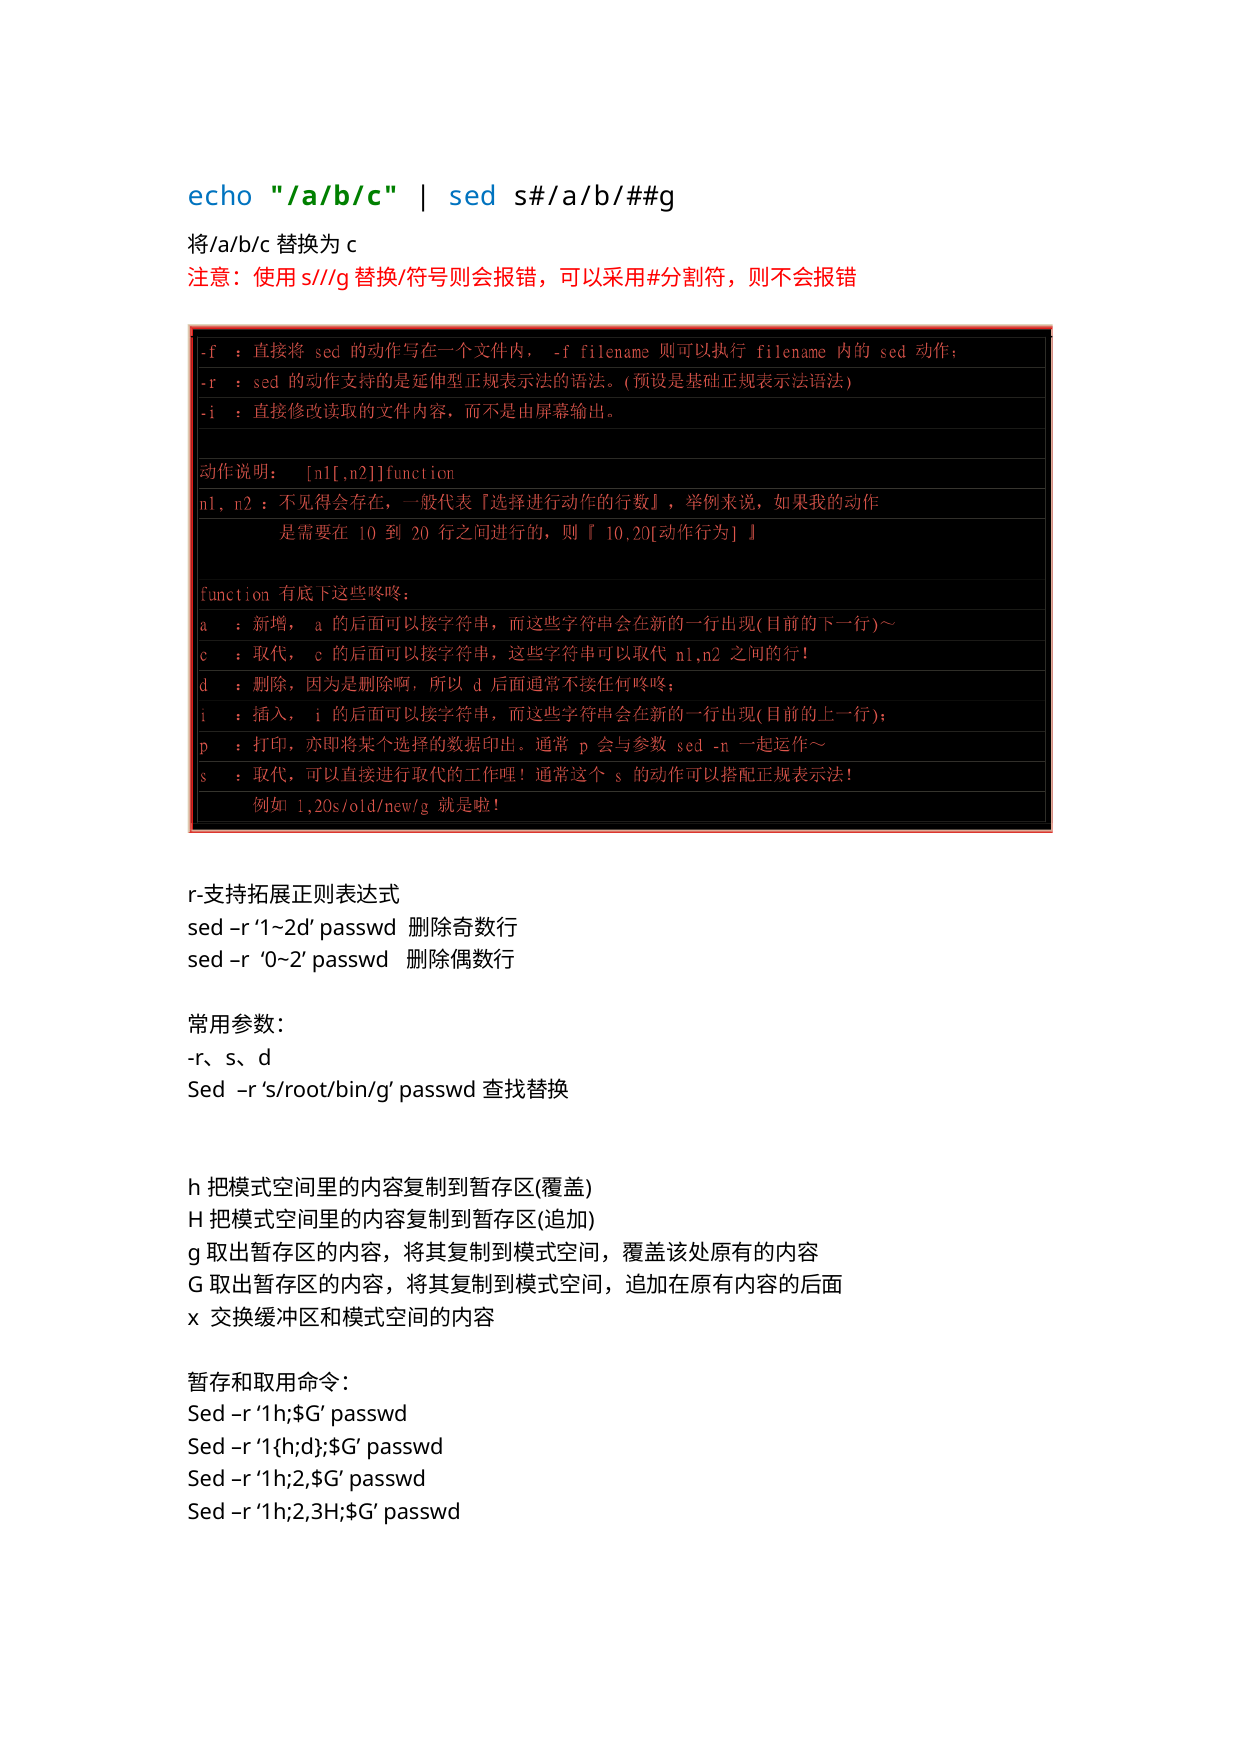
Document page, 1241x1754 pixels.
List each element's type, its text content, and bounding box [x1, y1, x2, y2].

picture [187, 324, 1053, 833]
text g 取出暂存区的内容，将其复制到模式空间，覆盖该处原有的内容 [187, 1234, 1053, 1267]
text Sed –r ‘1h;2,3H;$G’ passwd [187, 1494, 1053, 1527]
text Sed –r ‘s/root/bin/g’ passwd 查找替换 [187, 1072, 1053, 1104]
text 将/a/b/c 替换为 c [187, 227, 1053, 259]
text x 交换缓冲区和模式空间的内容 [187, 1299, 1053, 1332]
text Sed –r ‘1h;2,$G’ passwd [187, 1462, 1053, 1494]
text r-支持拓展正则表达式 [187, 877, 1053, 909]
text -r、s、d [187, 1039, 1053, 1072]
text Sed –r ‘1{h;d};$G’ passwd [187, 1429, 1053, 1462]
text h 把模式空间里的内容复制到暂存区(覆盖) [187, 1169, 1053, 1202]
text sed –r ‘0~2’ passwd 删除偶数行 [187, 942, 1053, 974]
text 注意：使用s///g替换/符号则会报错，可以采用#分割符，则不会报错 [187, 259, 1053, 292]
text H 把模式空间里的内容复制到暂存区(追加) [187, 1202, 1053, 1234]
text Sed –r ‘1h;$G’ passwd [187, 1397, 1053, 1429]
text G 取出暂存区的内容，将其复制到模式空间，追加在原有内容的后面 [187, 1267, 1053, 1299]
text 常用参数： [187, 1007, 1053, 1039]
text 暂存和取用命令： [187, 1364, 1053, 1397]
text echo "/a/b/c" | sed s#/a/b/##g [187, 162, 1053, 227]
text sed –r ‘1~2d’ passwd 删除奇数行 [187, 909, 1053, 942]
